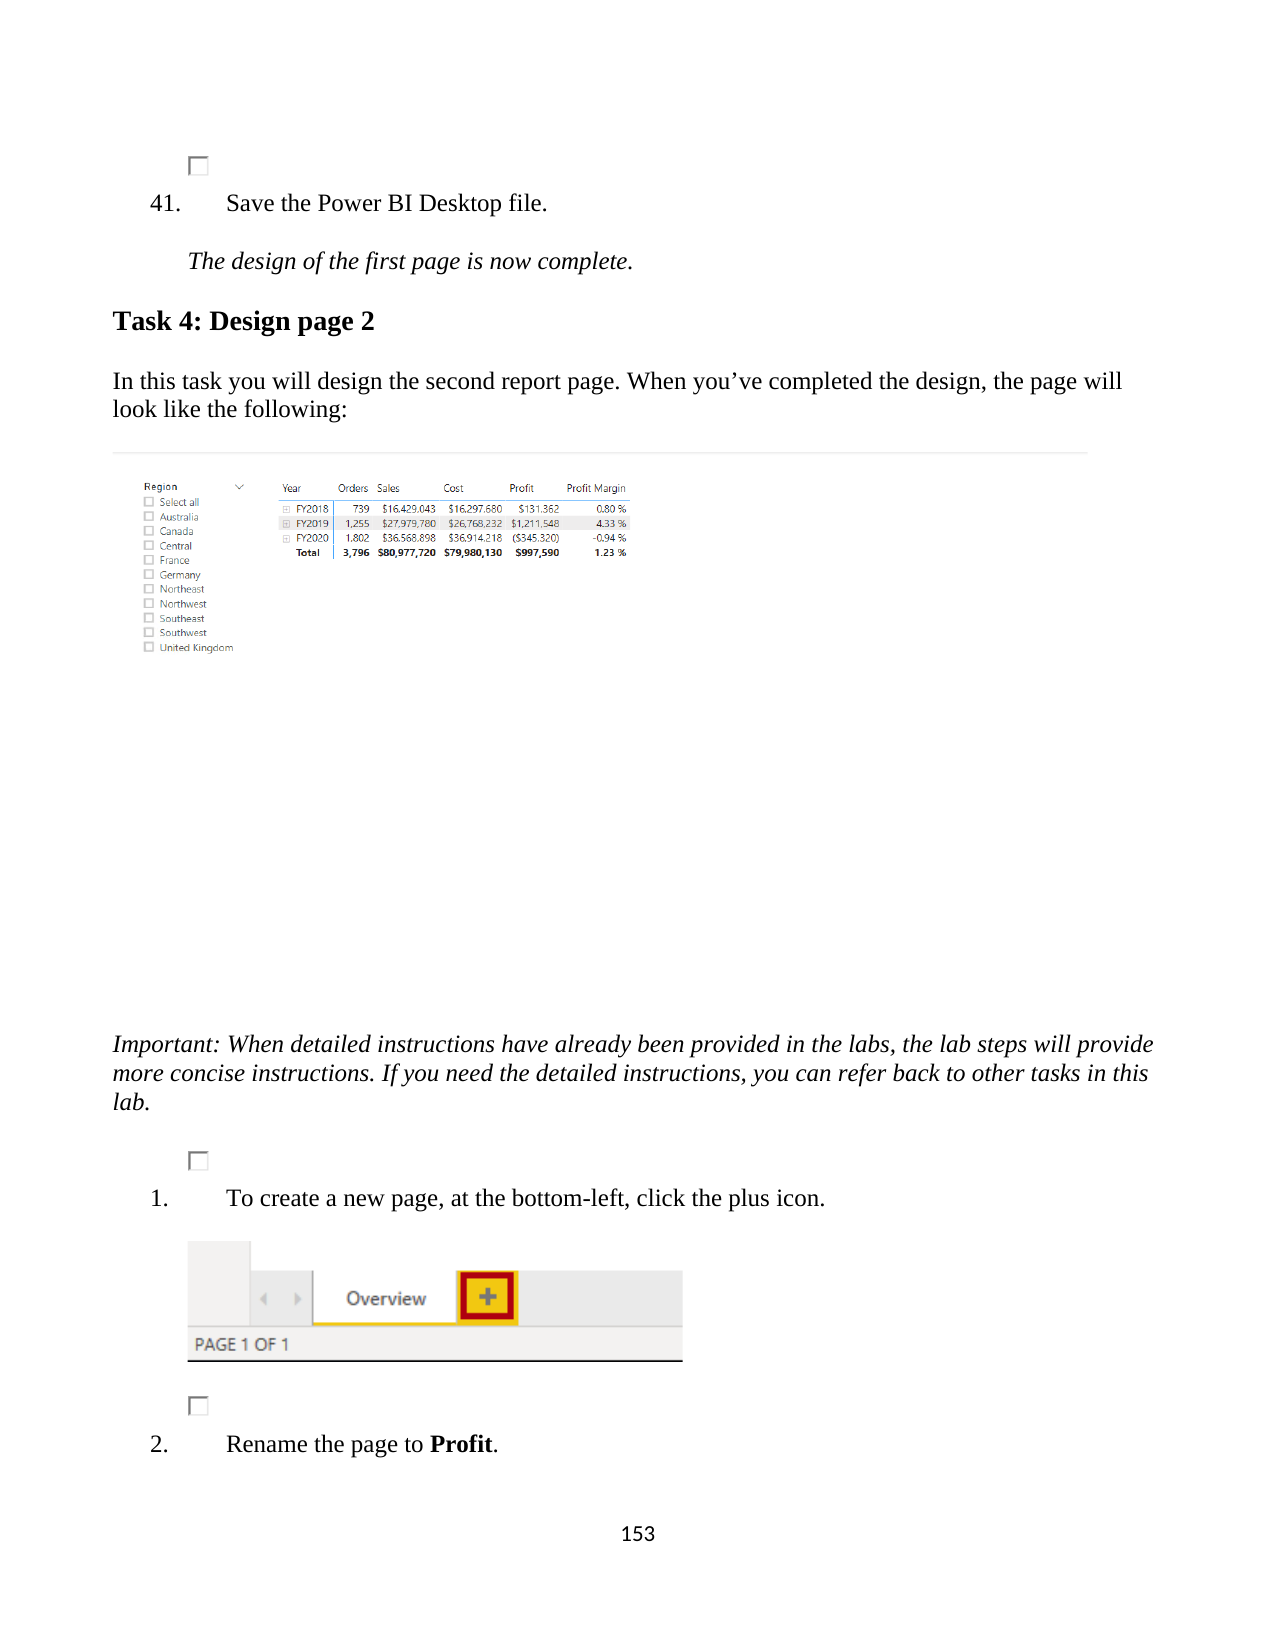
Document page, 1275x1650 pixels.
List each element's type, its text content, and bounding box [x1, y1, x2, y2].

text Task 4: Design page 2 [112, 304, 1162, 337]
picture [187, 1241, 683, 1362]
text In this task you will design the second report page. When you’ve completed the design, the page will look like the following: [112, 366, 1162, 423]
text The design of the first page is now complete. [187, 246, 1162, 275]
list To create a new page, at the bottom-left, click the plus icon. [150, 1145, 1162, 1212]
list Save the Power BI Desktop file. [150, 150, 1162, 217]
list Rename the page to Profit. [150, 1391, 1162, 1458]
picture [112, 452, 1088, 1001]
text Important: When detailed instructions have already been provided in the labs, the lab steps will provide more concise instructions. If you need the detailed instructions, you can refer back to other tasks in this lab. [112, 1029, 1162, 1116]
